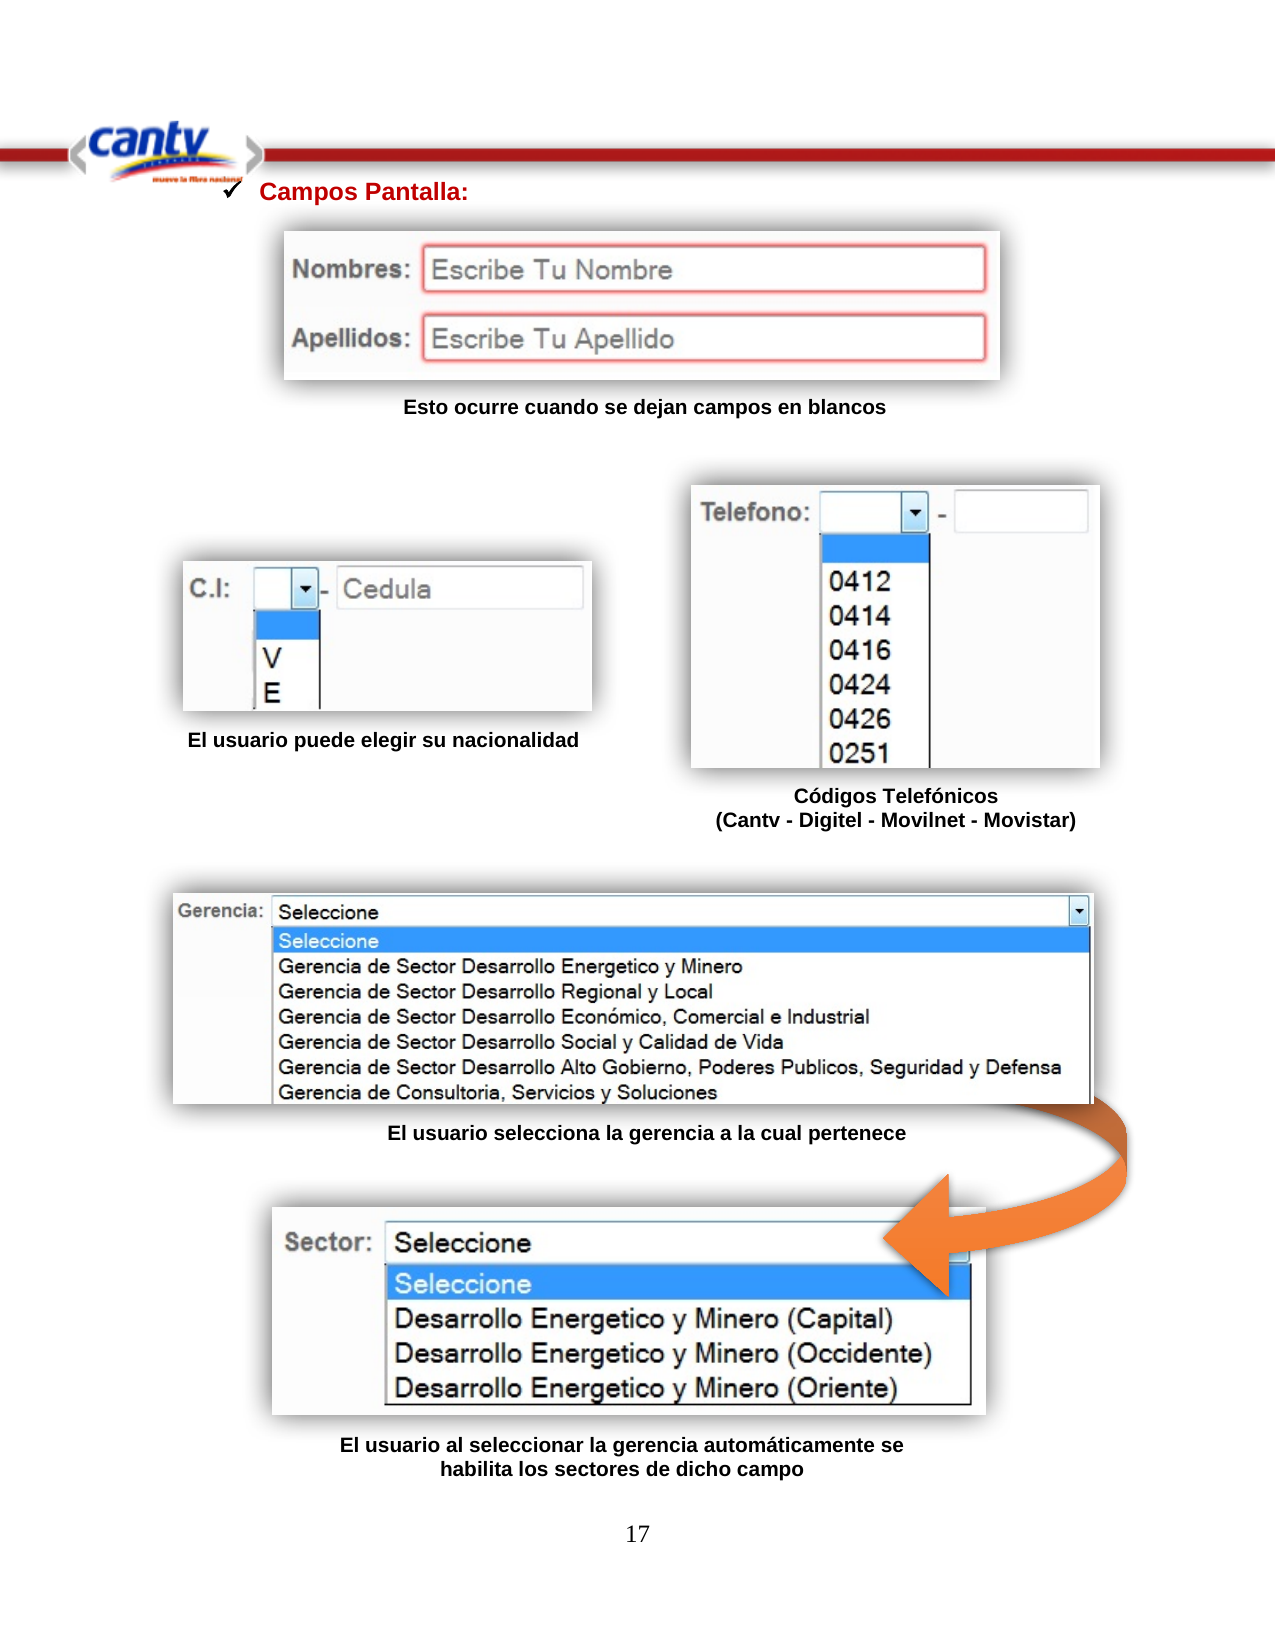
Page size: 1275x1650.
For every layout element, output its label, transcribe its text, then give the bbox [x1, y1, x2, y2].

picture [272, 1207, 986, 1415]
picture [691, 485, 1100, 768]
picture [173, 893, 1094, 1104]
picture [0, 108, 1275, 201]
list Campos Pantalla: [222, 177, 1098, 206]
picture [949, 1207, 986, 1217]
picture [284, 231, 1000, 380]
picture [183, 561, 592, 711]
